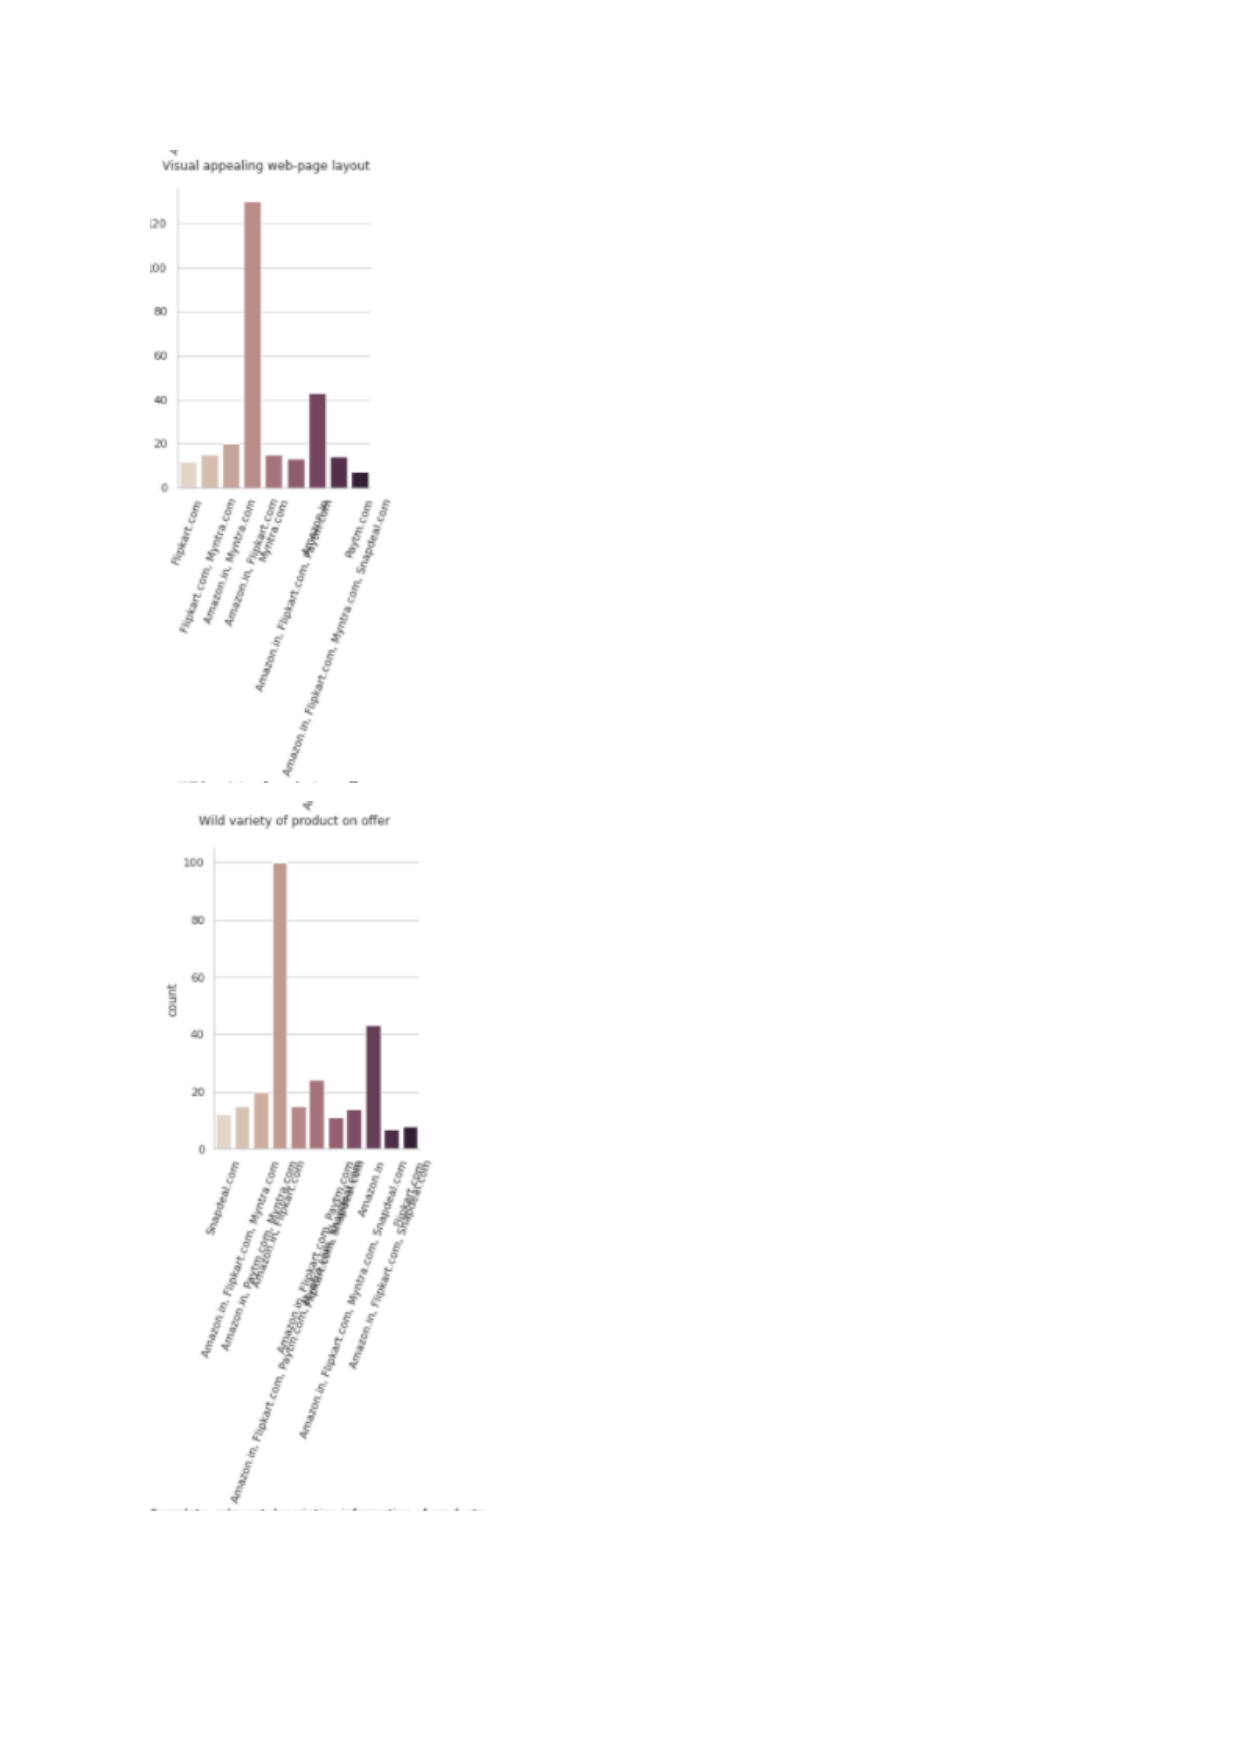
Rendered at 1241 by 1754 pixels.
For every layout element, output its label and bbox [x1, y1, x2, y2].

picture [150, 801, 535, 1511]
picture [150, 150, 510, 783]
